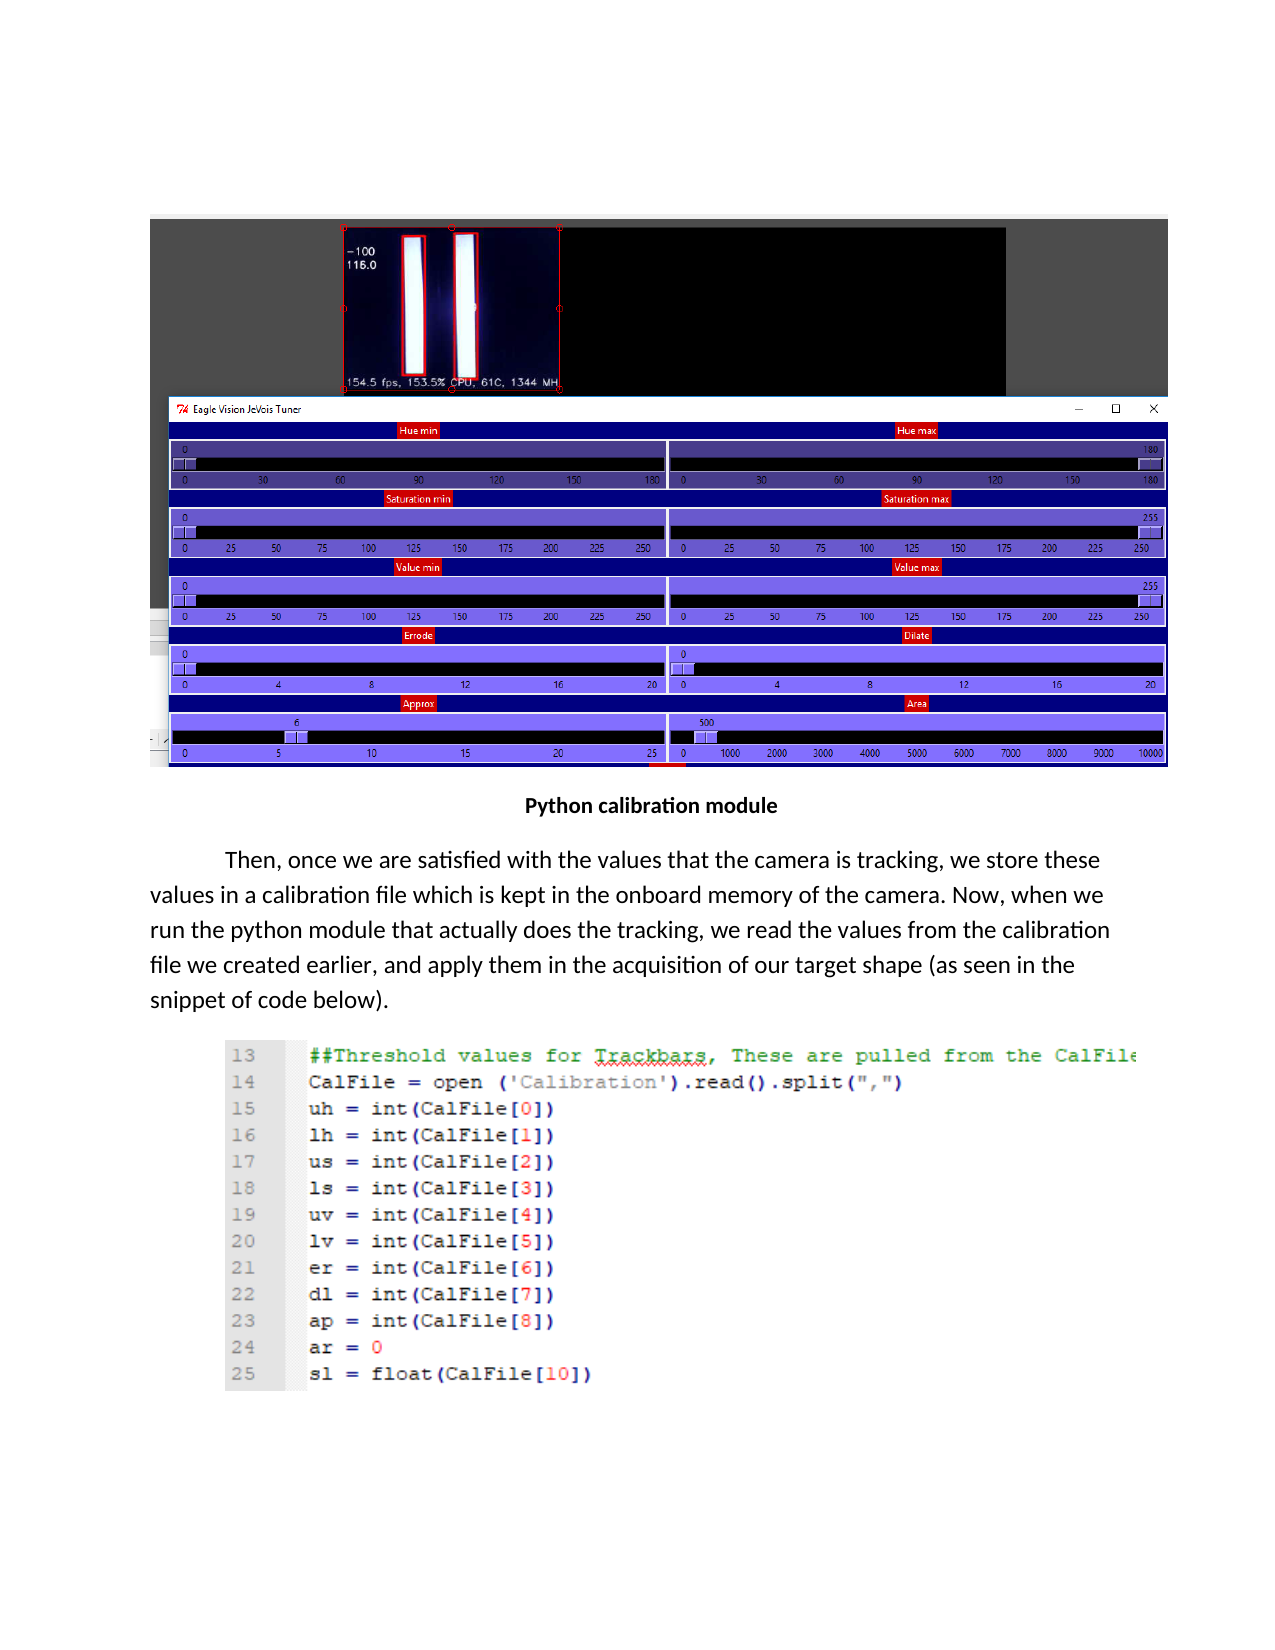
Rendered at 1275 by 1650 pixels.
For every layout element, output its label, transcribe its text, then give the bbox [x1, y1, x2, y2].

picture [225, 1040, 1136, 1391]
text Python calibration module [150, 792, 1125, 820]
picture [150, 214, 1168, 767]
text Then, once we are satisfied with the values that the camera is tracking, we store these values in a calibration file which is kept in the onboard memory of the camera. Now, when we run the python module that actually does the tracking, we read the values from the calibration file we created earlier, and apply them in the acquisition of our target shape (as seen in the snippet of code below). [150, 845, 1125, 1015]
